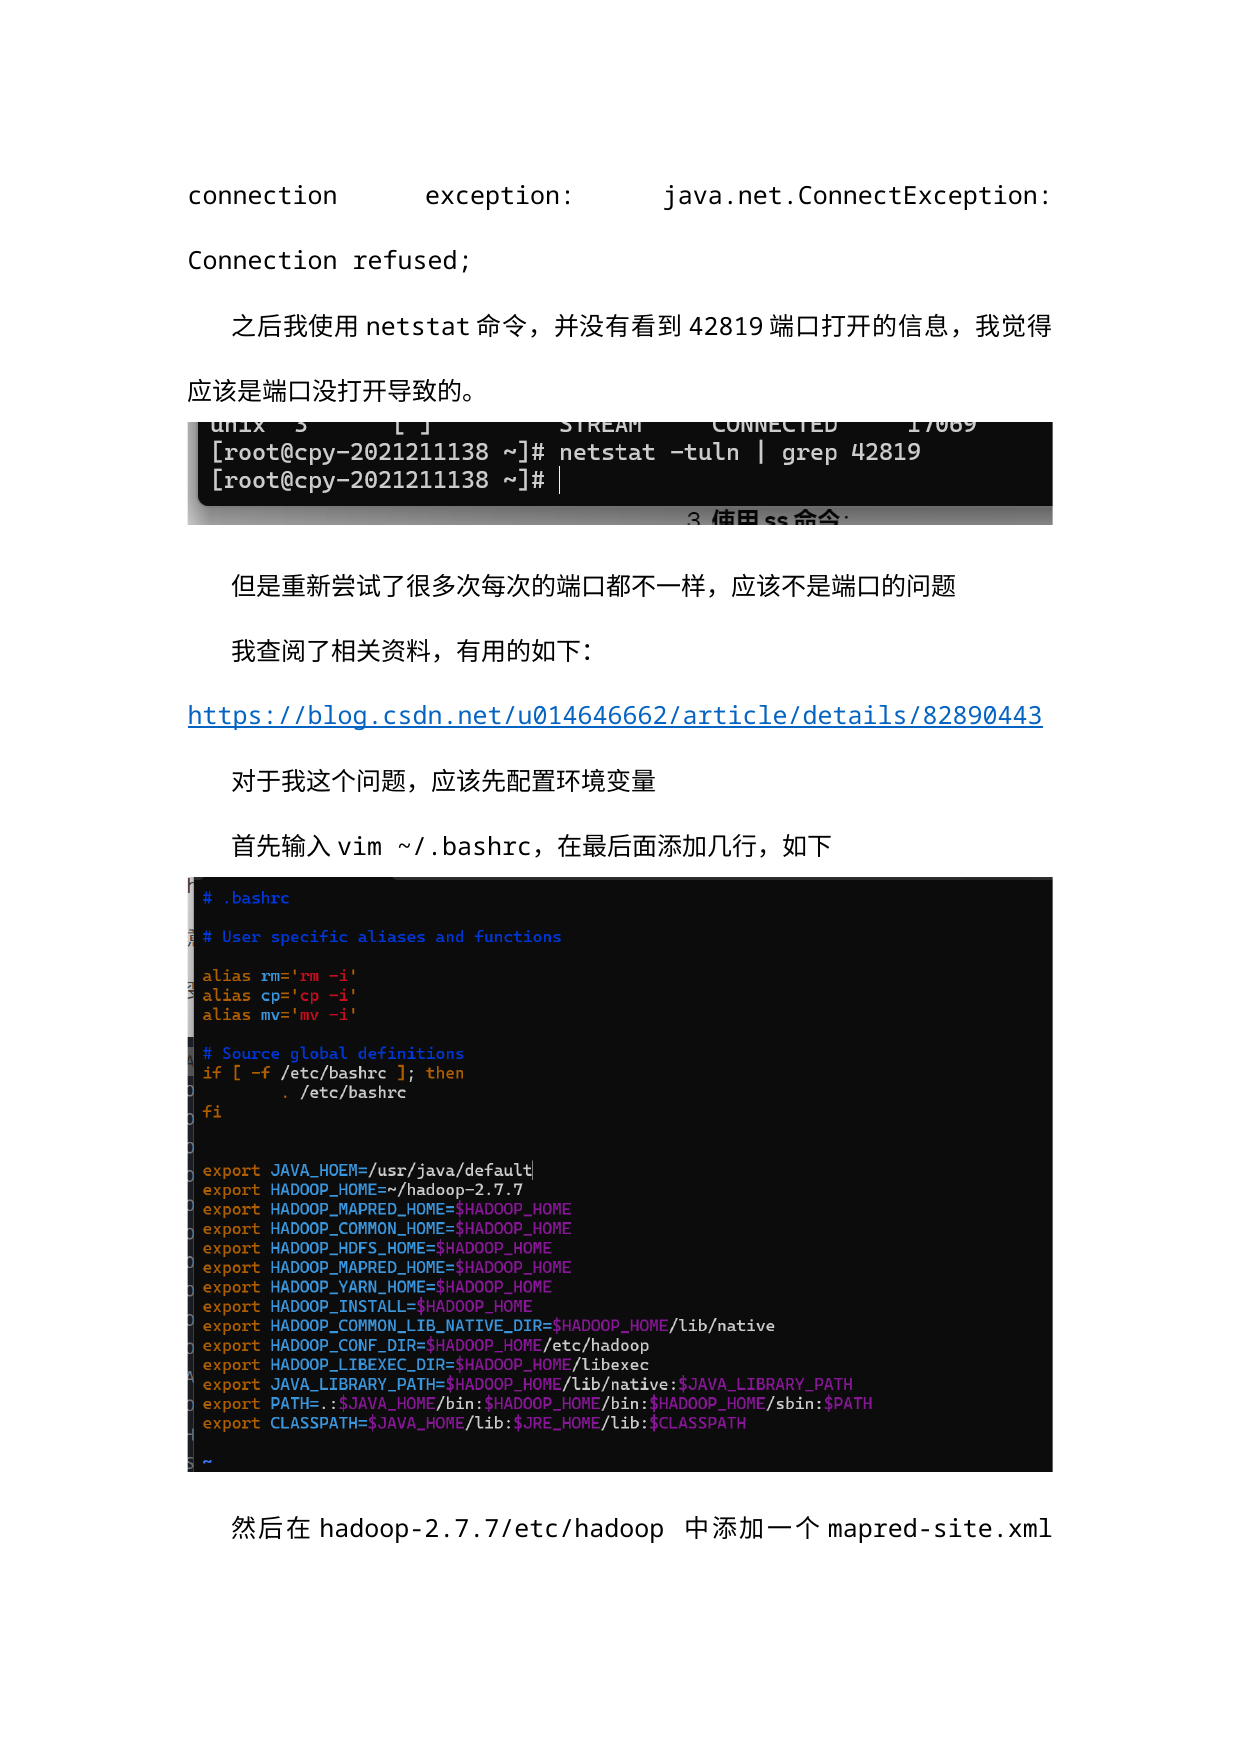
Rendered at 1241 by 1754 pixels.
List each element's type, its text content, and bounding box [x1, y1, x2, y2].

text 首先输入 vim ~/.bashrc，在最后面添加几行，如下 [187, 812, 1053, 877]
text 但是重新尝试了很多次每次的端口都不一样，应该不是端口的问题 [187, 552, 1053, 617]
picture [187, 877, 1053, 1472]
text 对于我这个问题，应该先配置环境变量 [187, 747, 1053, 812]
text https://blog.csdn.net/u014646662/article/details/82890443 [187, 682, 1053, 747]
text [187, 162, 1053, 292]
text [187, 1494, 1053, 1559]
text 我查阅了相关资料，有用的如下： [187, 617, 1053, 682]
picture [187, 422, 1053, 525]
text 之后我使用netstat命令，并没有看到42819端口打开的信息，我觉得应该是端口没打开导致的。 [187, 292, 1053, 422]
